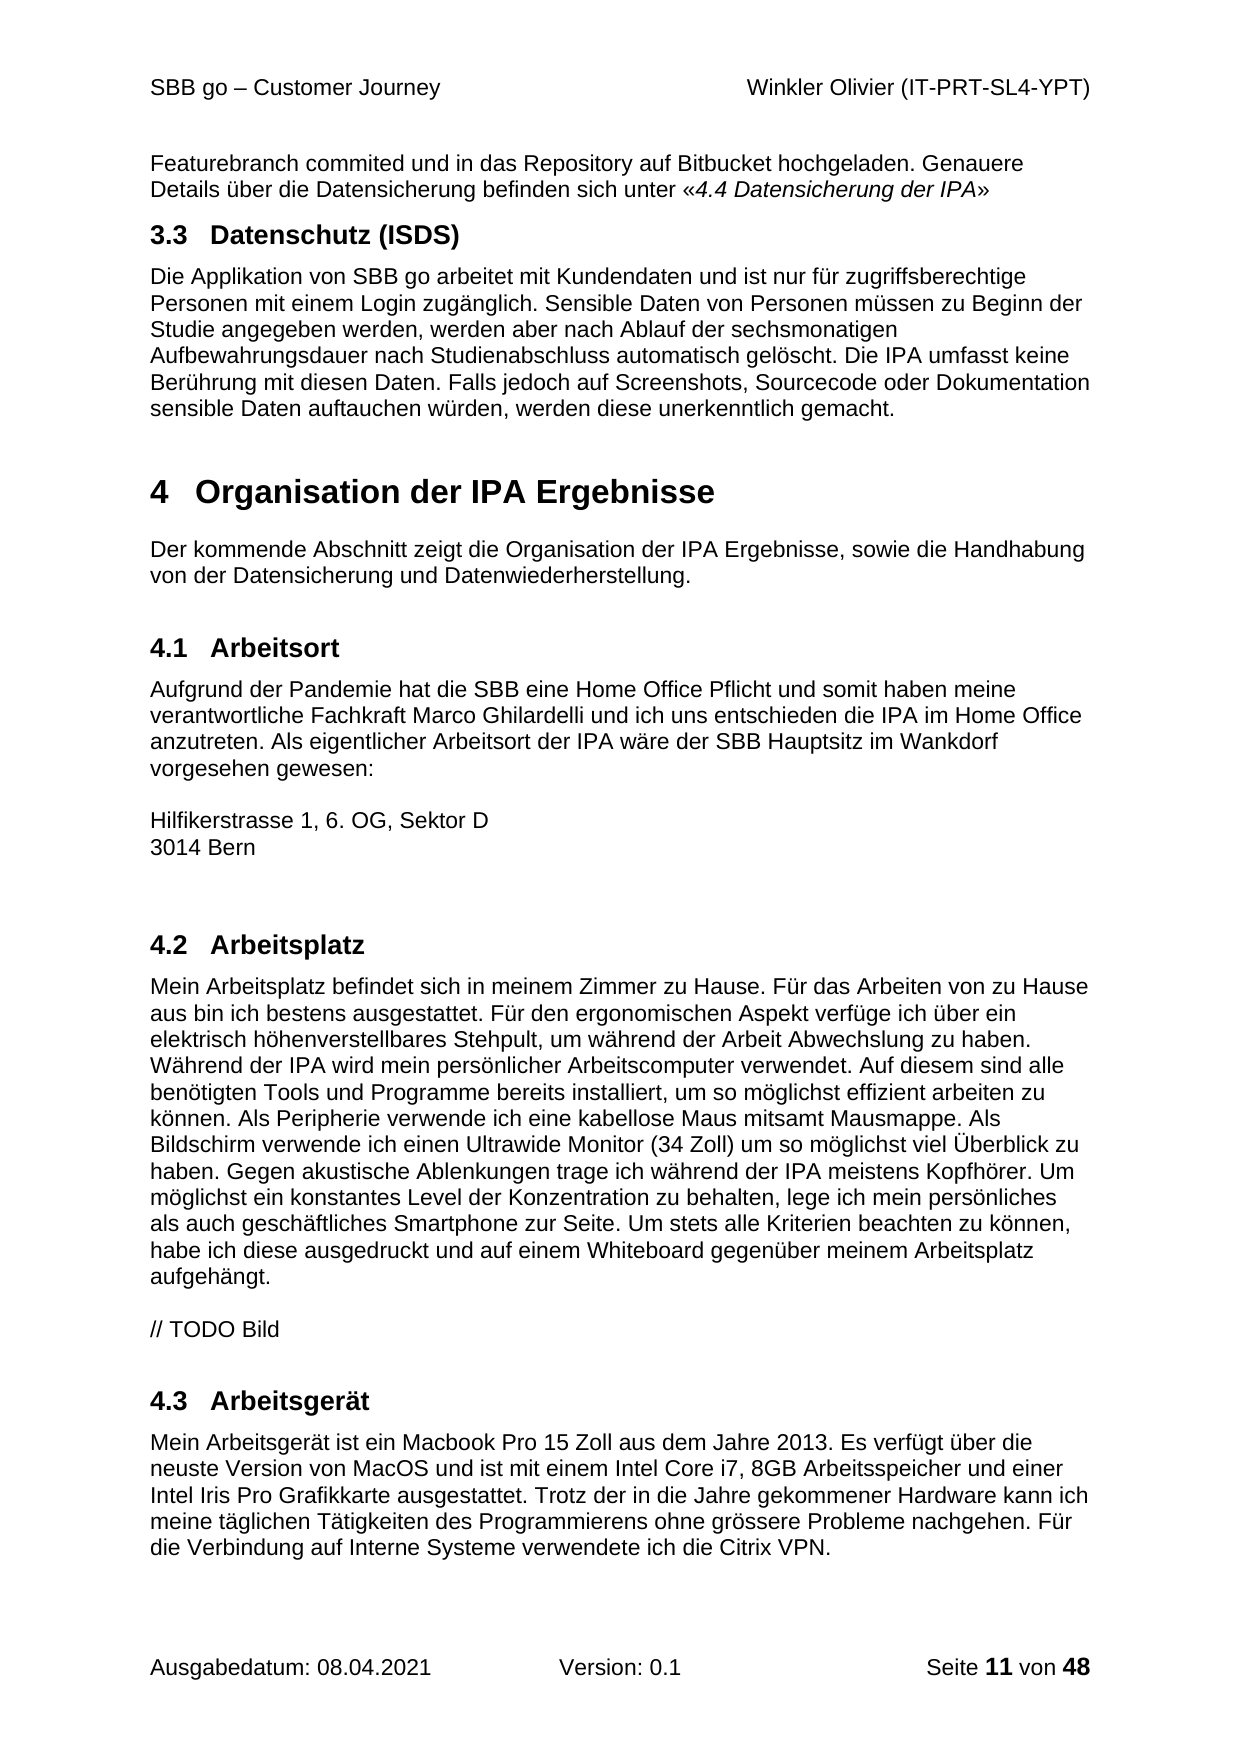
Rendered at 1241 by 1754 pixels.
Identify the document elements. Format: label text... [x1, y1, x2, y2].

text Aufgrund der Pandemie hat die SBB eine Home Office Pflicht und somit haben meine verantwortliche Fachkraft Marco Ghilardelli und ich uns entschieden die IPA im Home Office anzutreten. Als eigentlicher Arbeitsort der IPA wäre der SBB Hauptsitz im Wankdorf vorgesehen gewesen: [150, 676, 1090, 781]
subtitle Arbeitsplatz [150, 929, 1090, 961]
text Hilfikerstrasse 1, 6. OG, Sektor D [150, 807, 1090, 834]
text Die Applikation von SBB go arbeitet mit Kundendaten und ist nur für zugriffsberechtige Personen mit einem Login zugänglich. Sensible Daten von Personen müssen zu Beginn der Studie angegeben werden, werden aber nach Ablauf der sechsmonatigen Aufbewahrungsdauer nach Studienabschluss automatisch gelöscht. Die IPA umfasst keine Berührung mit diesen Daten. Falls jedoch auf Screenshots, Sourcecode oder Dokumentation sensible Daten auftauchen würden, werden diese unerkenntlich gemacht. [150, 263, 1090, 421]
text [150, 150, 1090, 203]
subtitle Datenschutz (ISDS) [150, 219, 1090, 251]
text Mein Arbeitsplatz befindet sich in meinem Zimmer zu Hause. Für das Arbeiten von zu Hause aus bin ich bestens ausgestattet. Für den ergonomischen Aspekt verfüge ich über ein elektrisch höhenverstellbares Stehpult, um während der Arbeit Abwechslung zu haben. Während der IPA wird mein persönlicher Arbeitscomputer verwendet. Auf diesem sind alle benötigten Tools und Programme bereits installiert, um so möglichst effizient arbeiten zu können. Als Peripherie verwende ich eine kabellose Maus mitsamt Mausmappe. Als Bildschirm verwende ich einen Ultrawide Monitor (34 Zoll) um so möglichst viel Überblick zu haben. Gegen akustische Ablenkungen trage ich während der IPA meistens Kopfhörer. Um möglichst ein konstantes Level der Konzentration zu behalten, lege ich mein persönliches als auch geschäftliches Smartphone zur Seite. Um stets alle Kriterien beachten zu können, habe ich diese ausgedruckt und auf einem Whiteboard gegenüber meinem Arbeitsplatz aufgehängt. [150, 973, 1090, 1289]
subtitle Organisation der IPA Ergebnisse [150, 473, 1090, 511]
text Mein Arbeitsgerät ist ein Macbook Pro 15 Zoll aus dem Jahre 2013. Es verfügt über die neuste Version von MacOS und ist mit einem Intel Core i7, 8GB Arbeitsspeicher und einer Intel Iris Pro Grafikkarte ausgestattet. Trotz der in die Jahre gekommener Hardware kann ich meine täglichen Tätigkeiten des Programmierens ohne grössere Probleme nachgehen. Für die Verbindung auf Interne Systeme verwendete ich die Citrix VPN. [150, 1429, 1090, 1561]
subtitle Arbeitsort [150, 632, 1090, 663]
text // TODO Bild [150, 1316, 1090, 1342]
subtitle Arbeitsgerät [150, 1385, 1090, 1416]
text 3014 Bern [150, 834, 1090, 860]
text Der kommende Abschnitt zeigt die Organisation der IPA Ergebnisse, sowie die Handhabung von der Datensicherung und Datenwiederherstellung. [150, 536, 1090, 589]
